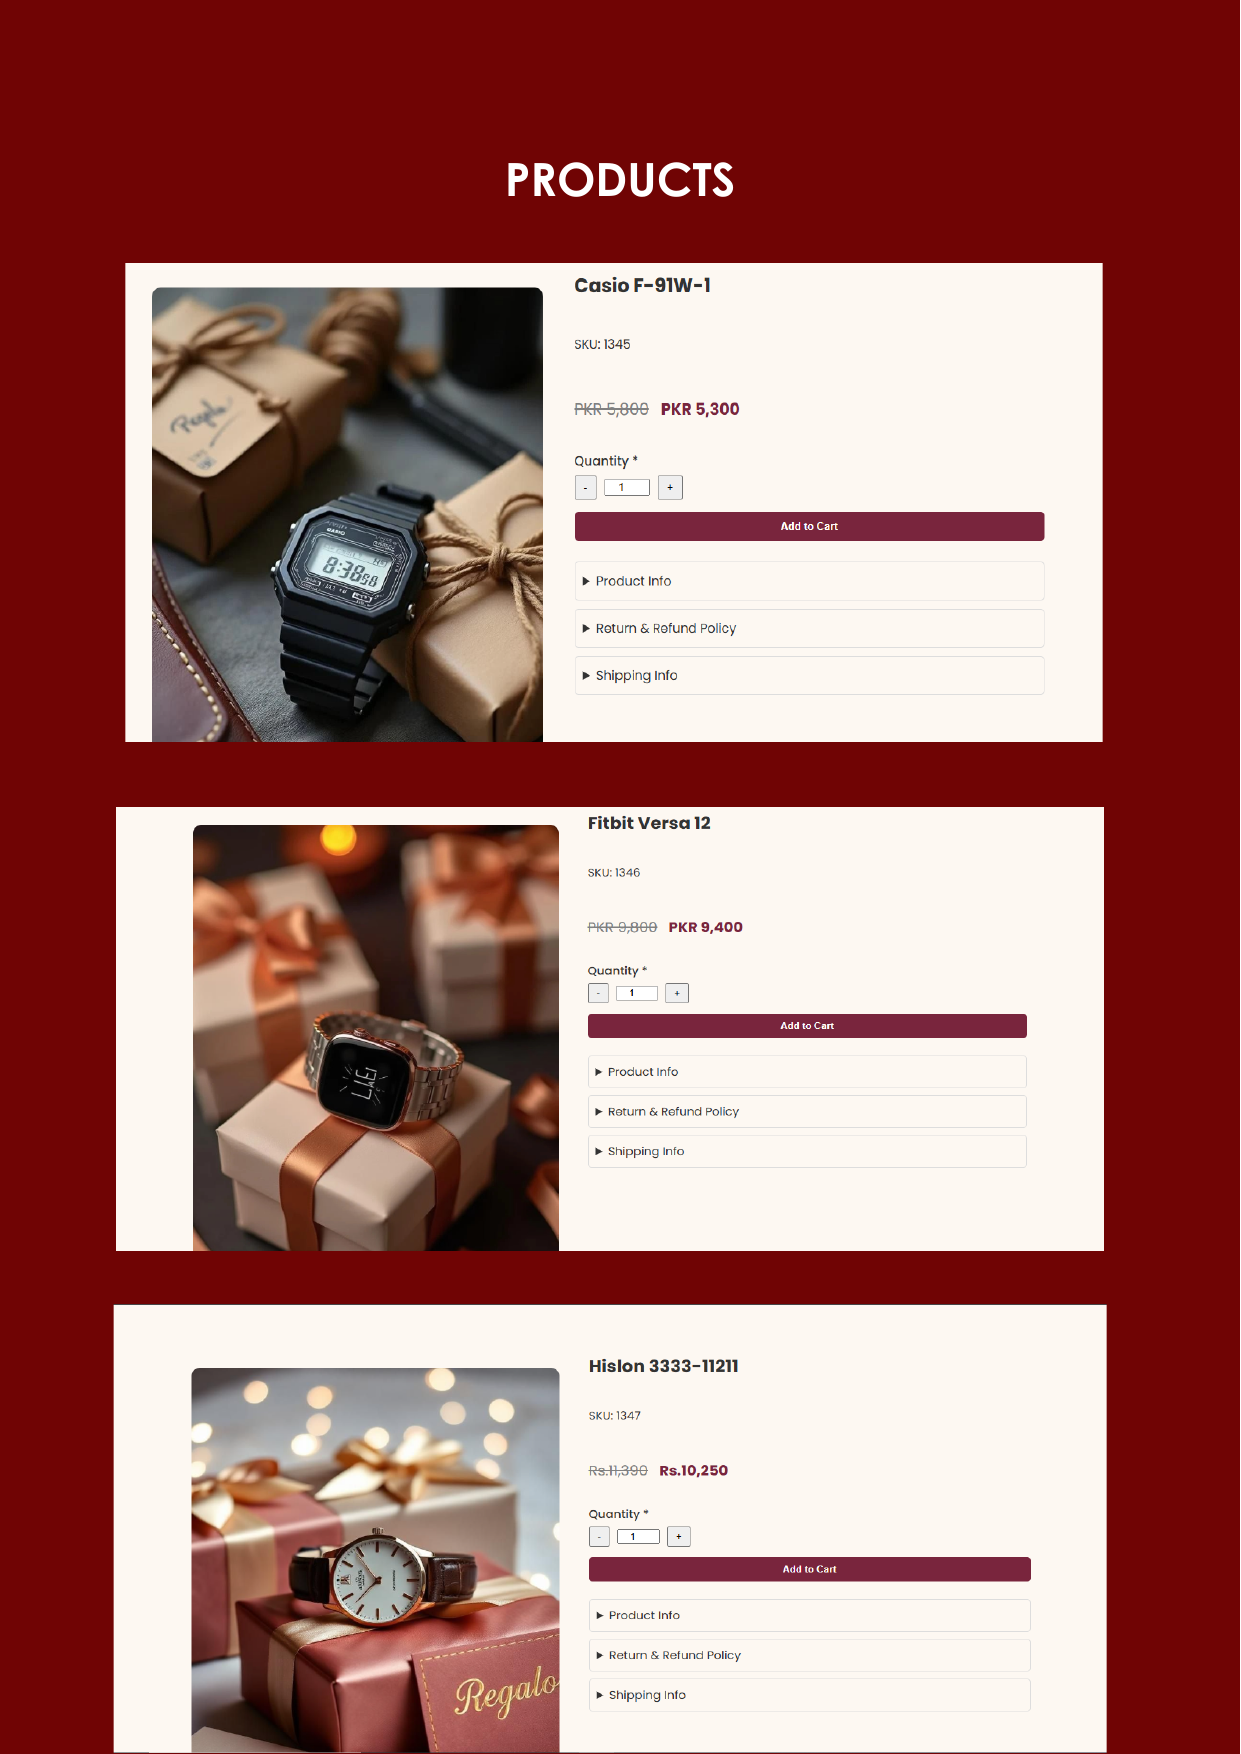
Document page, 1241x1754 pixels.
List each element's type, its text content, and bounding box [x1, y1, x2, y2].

picture [116, 807, 1104, 1251]
picture [113, 1304, 1107, 1753]
text PRODUCTS [150, 150, 1090, 206]
picture [124, 263, 1102, 741]
